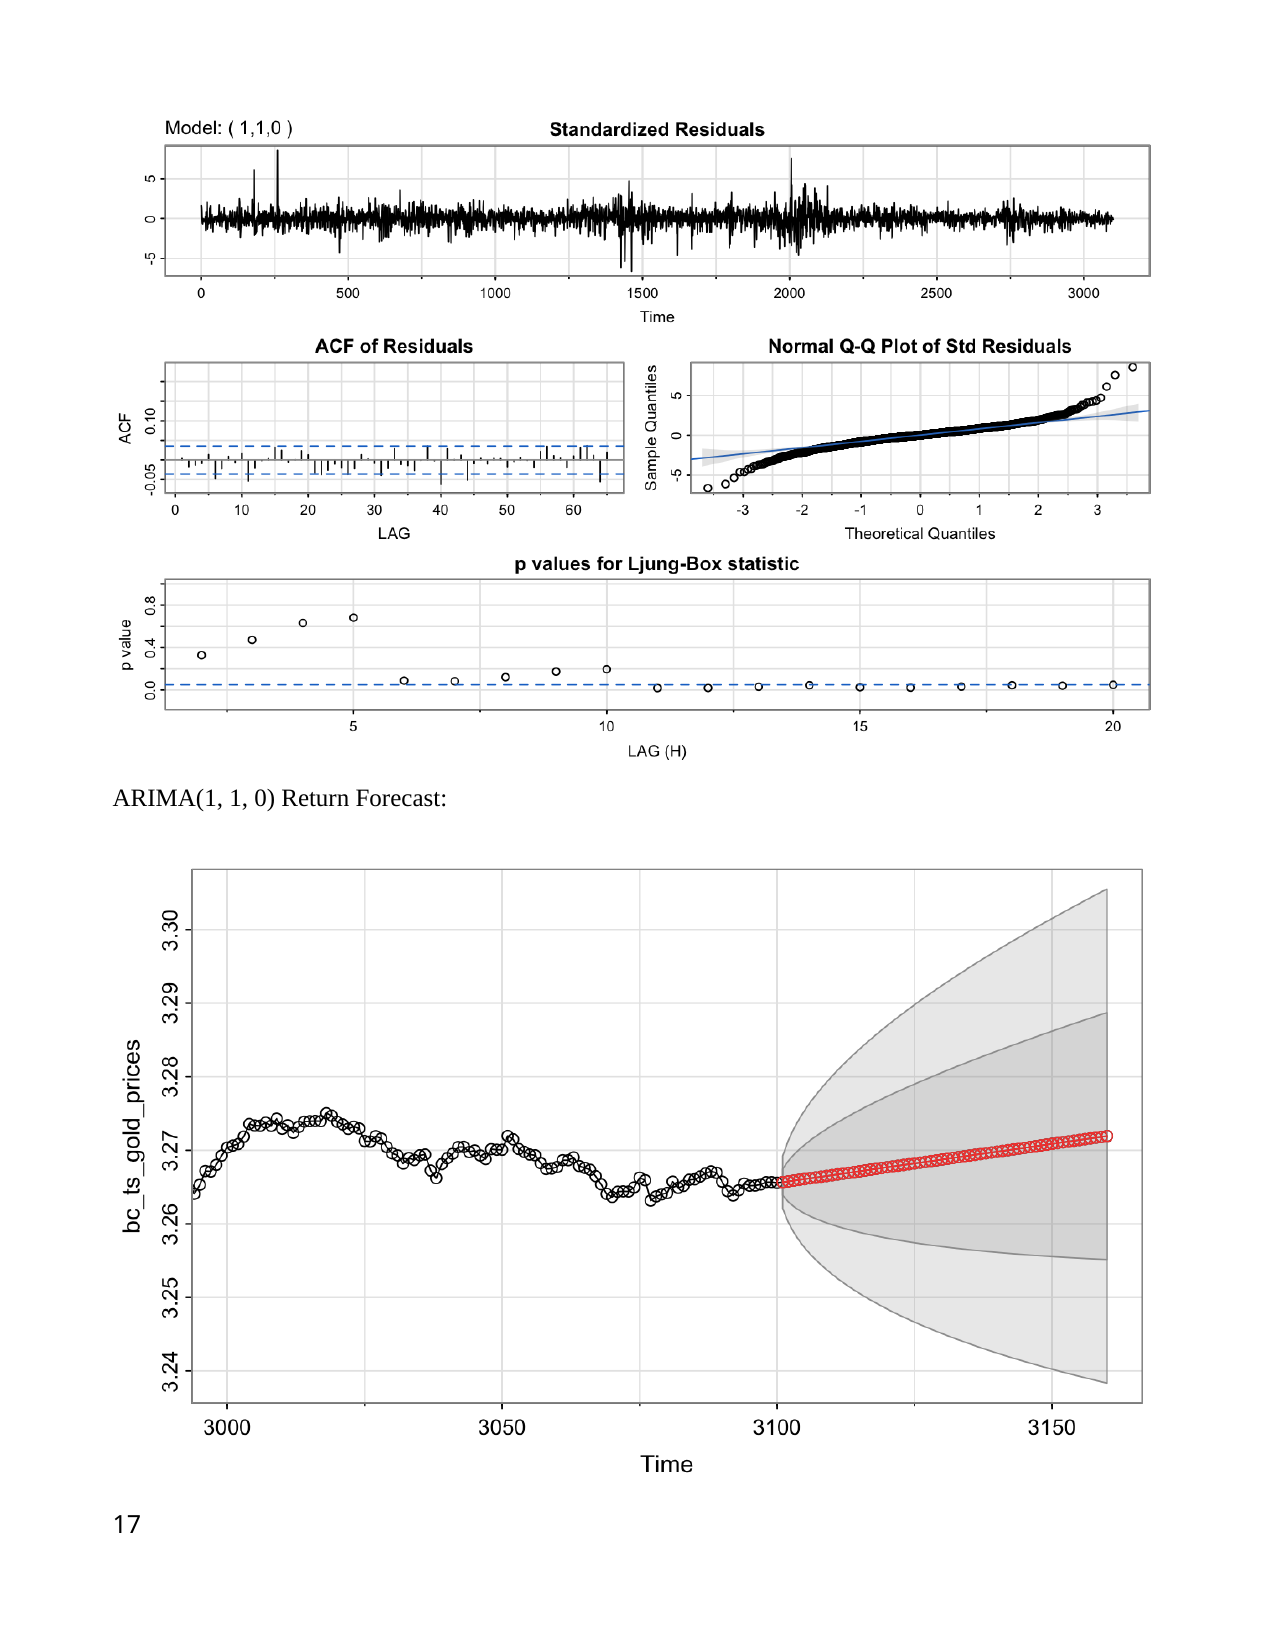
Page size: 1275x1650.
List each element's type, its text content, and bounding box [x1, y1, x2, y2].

picture [112, 833, 1163, 1482]
picture [112, 112, 1163, 762]
text ARIMA(1, 1, 0) Return Forecast: [112, 783, 1162, 812]
